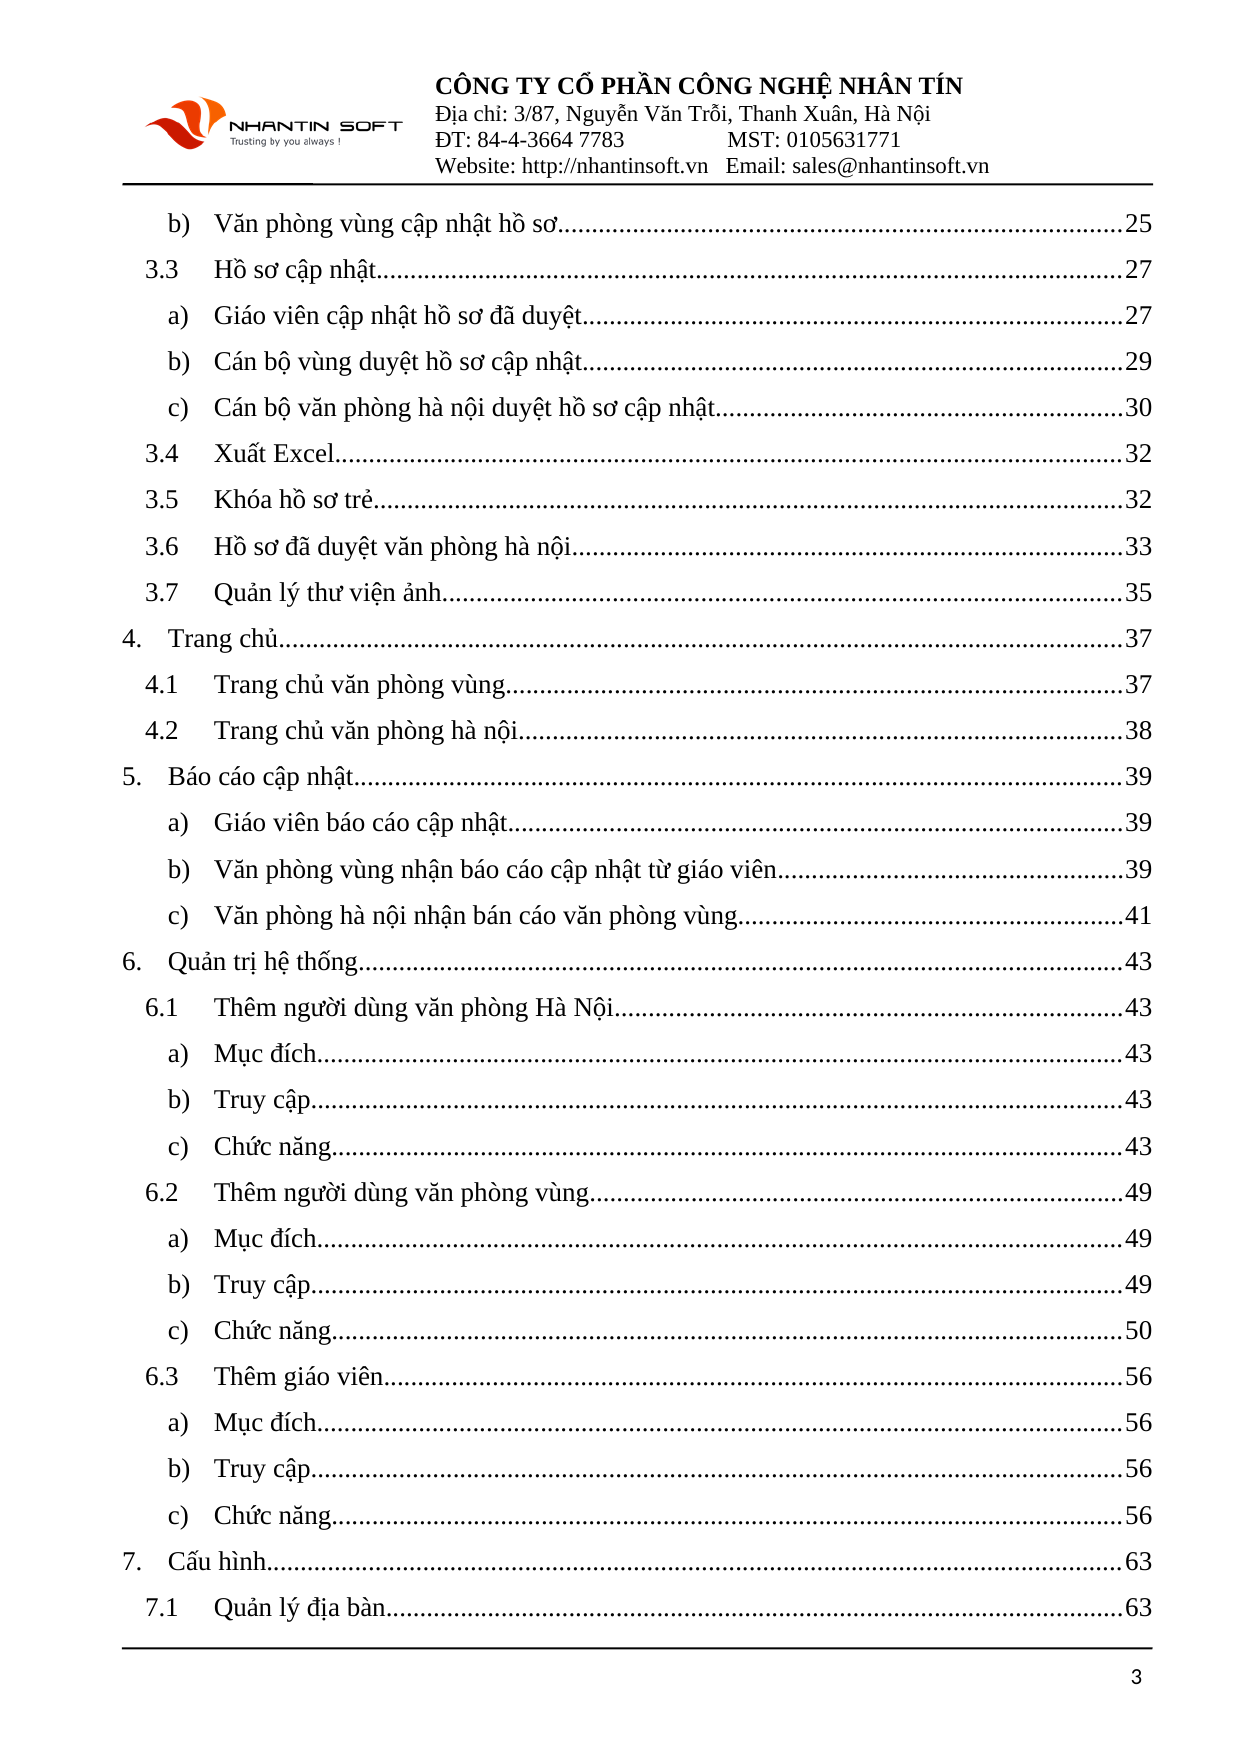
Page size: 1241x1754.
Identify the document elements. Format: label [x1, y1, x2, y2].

picture [133, 70, 413, 176]
